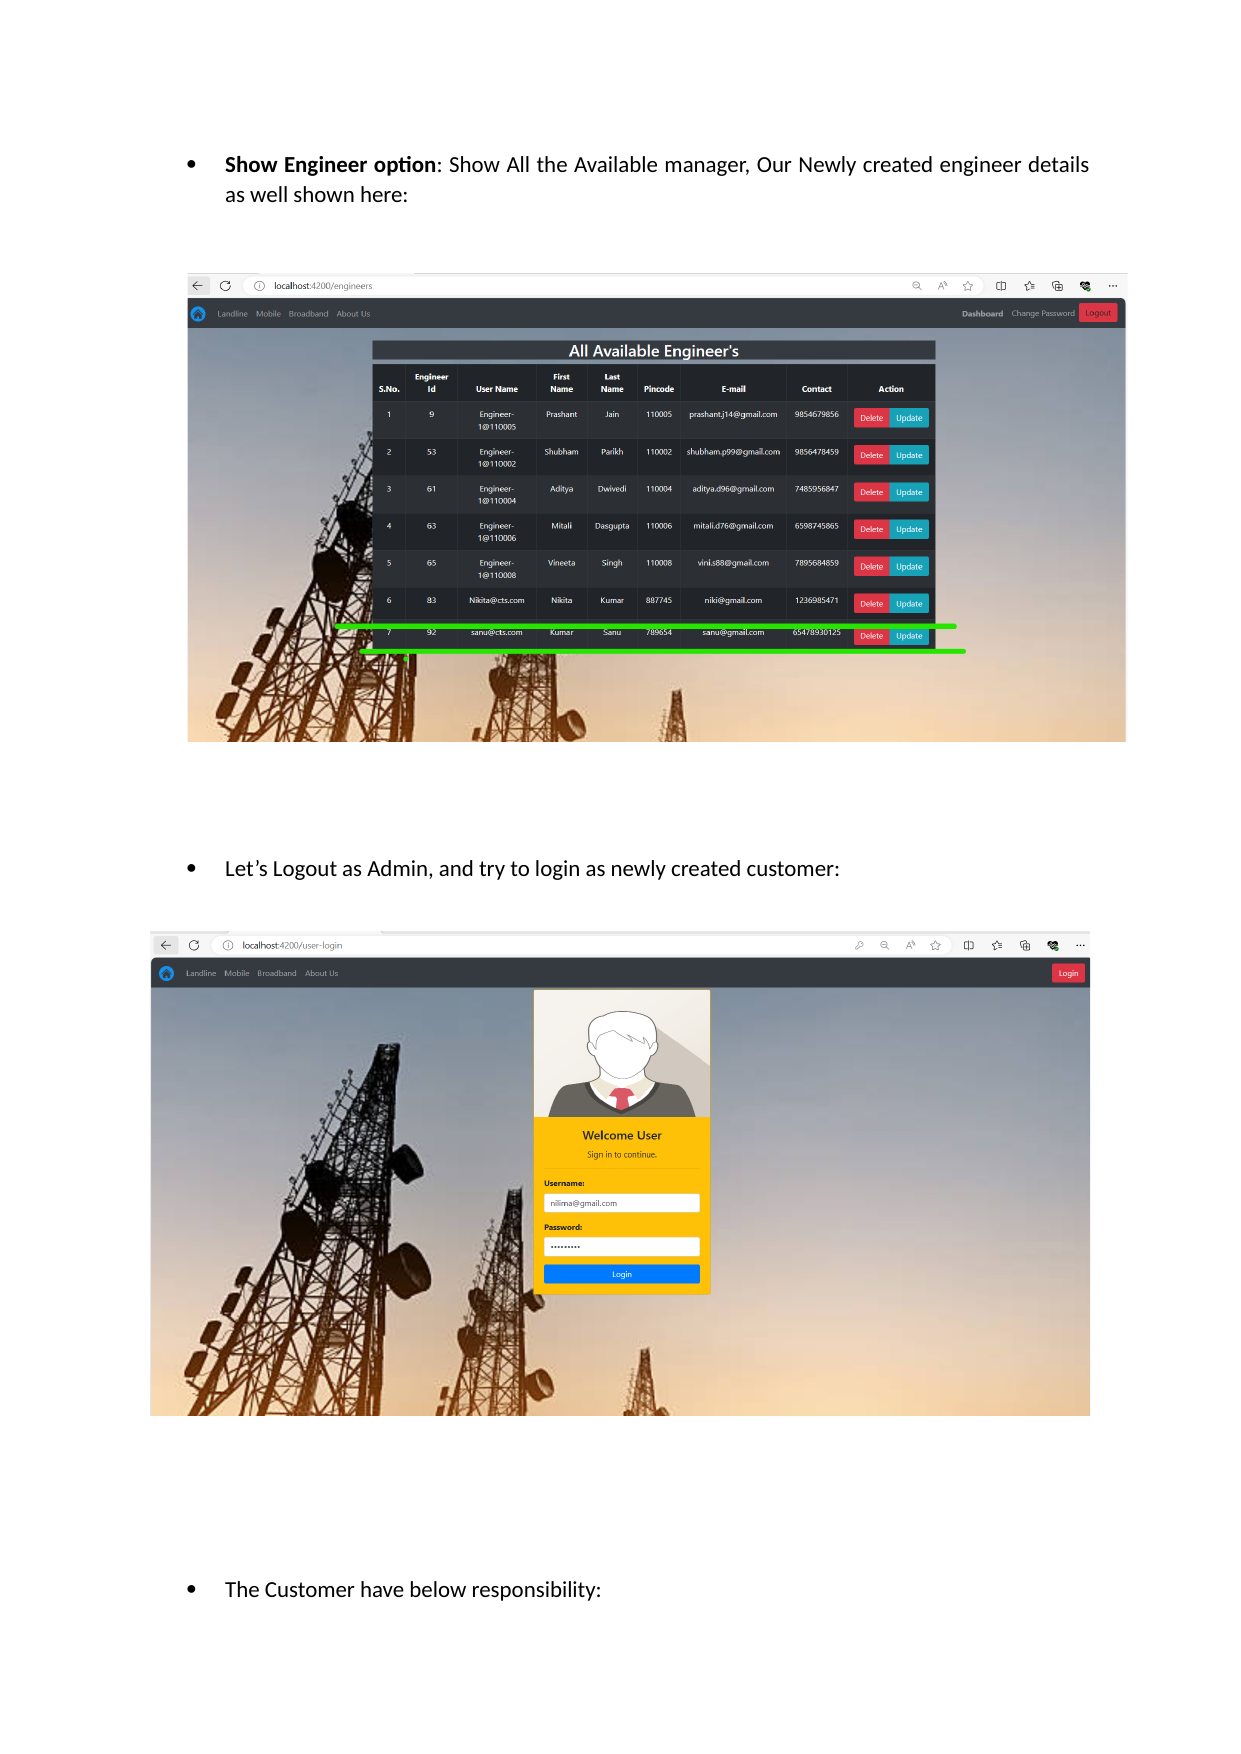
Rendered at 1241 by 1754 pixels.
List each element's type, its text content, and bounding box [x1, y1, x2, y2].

list Let’s Logout as Admin, and try to login as newly created customer: [187, 854, 1090, 882]
picture [187, 273, 1128, 742]
list Show Engineer option: Show All the Available manager, Our Newly created engineer details as well shown here: [187, 150, 1090, 208]
picture [150, 931, 1091, 1416]
list The Customer have below responsibility: [187, 1575, 1090, 1603]
